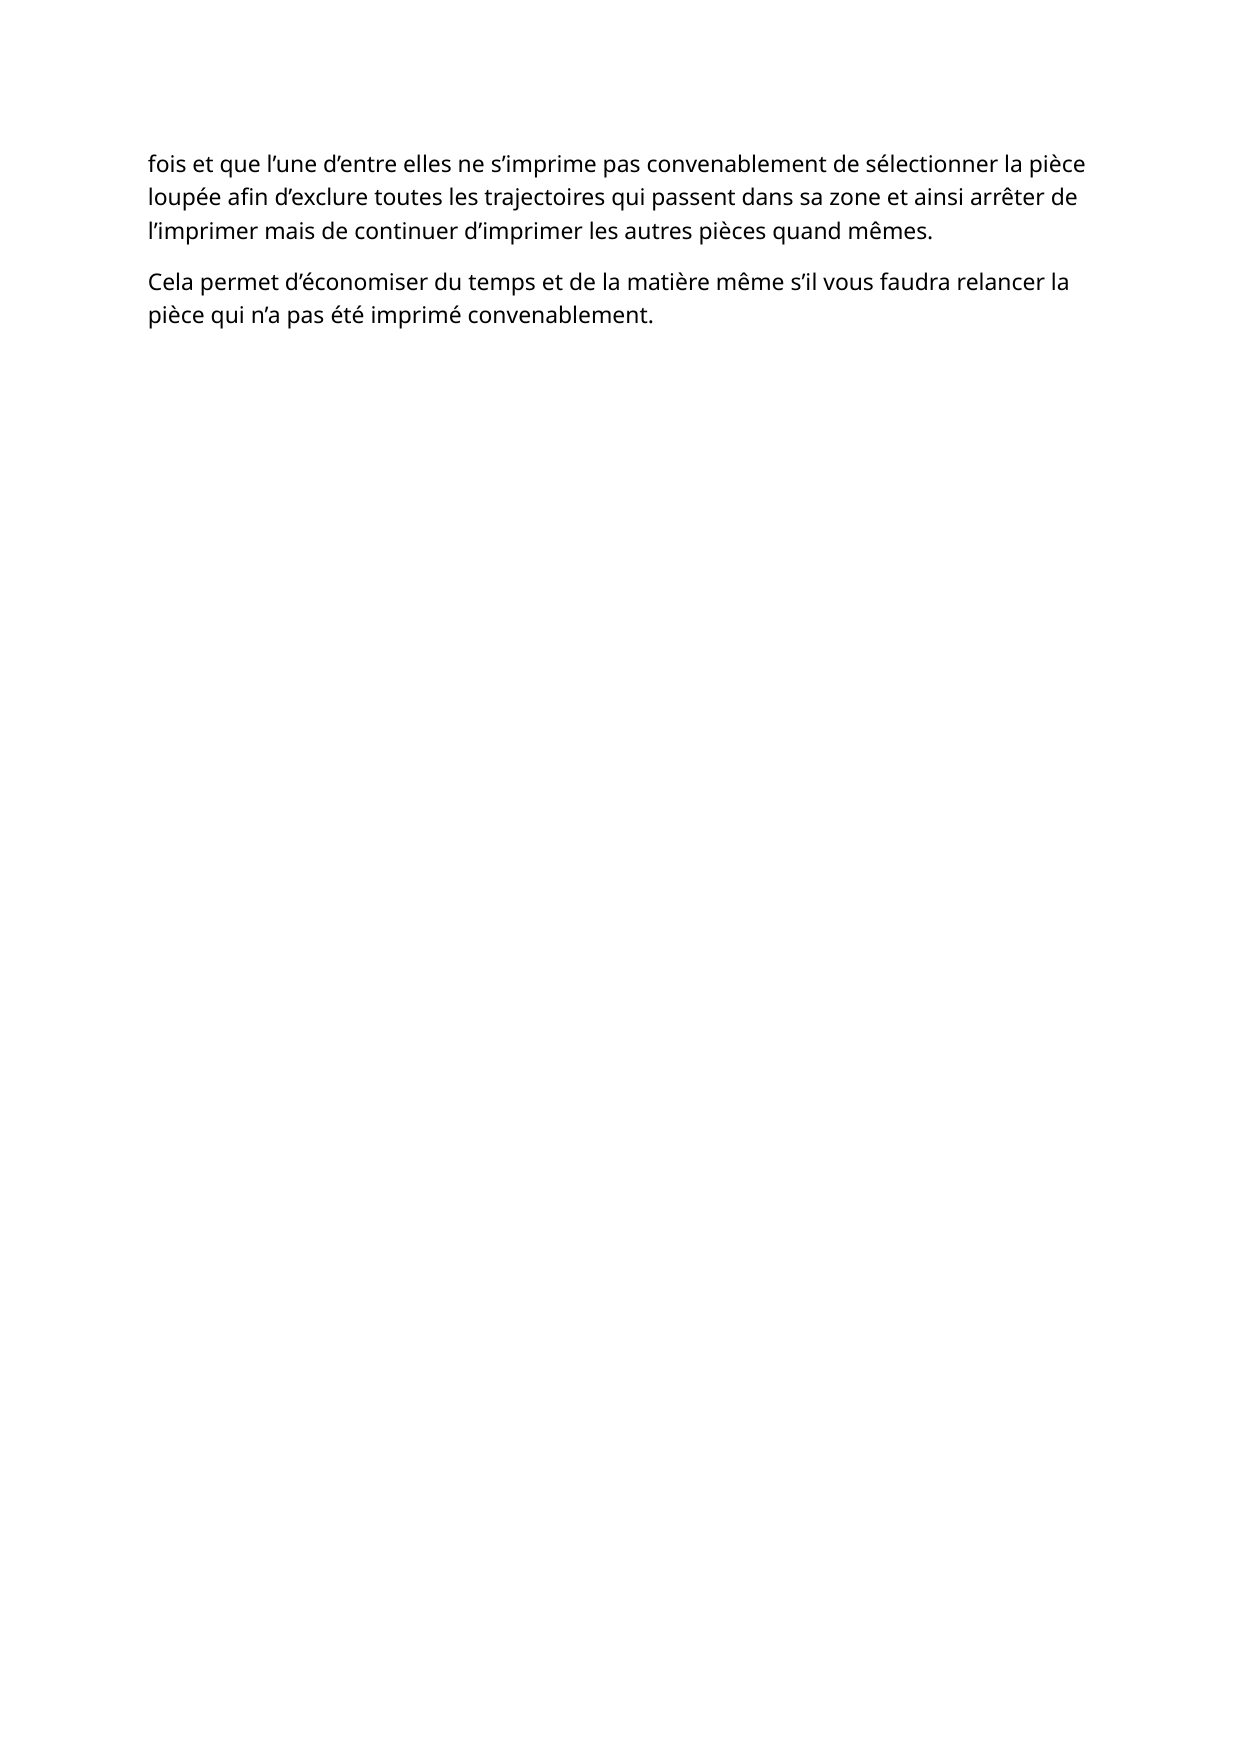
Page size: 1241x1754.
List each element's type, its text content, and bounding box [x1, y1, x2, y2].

text Cela permet d’économiser du temps et de la matière même s’il vous faudra relancer la pièce qui n’a pas été imprimé convenablement. [148, 266, 1093, 331]
